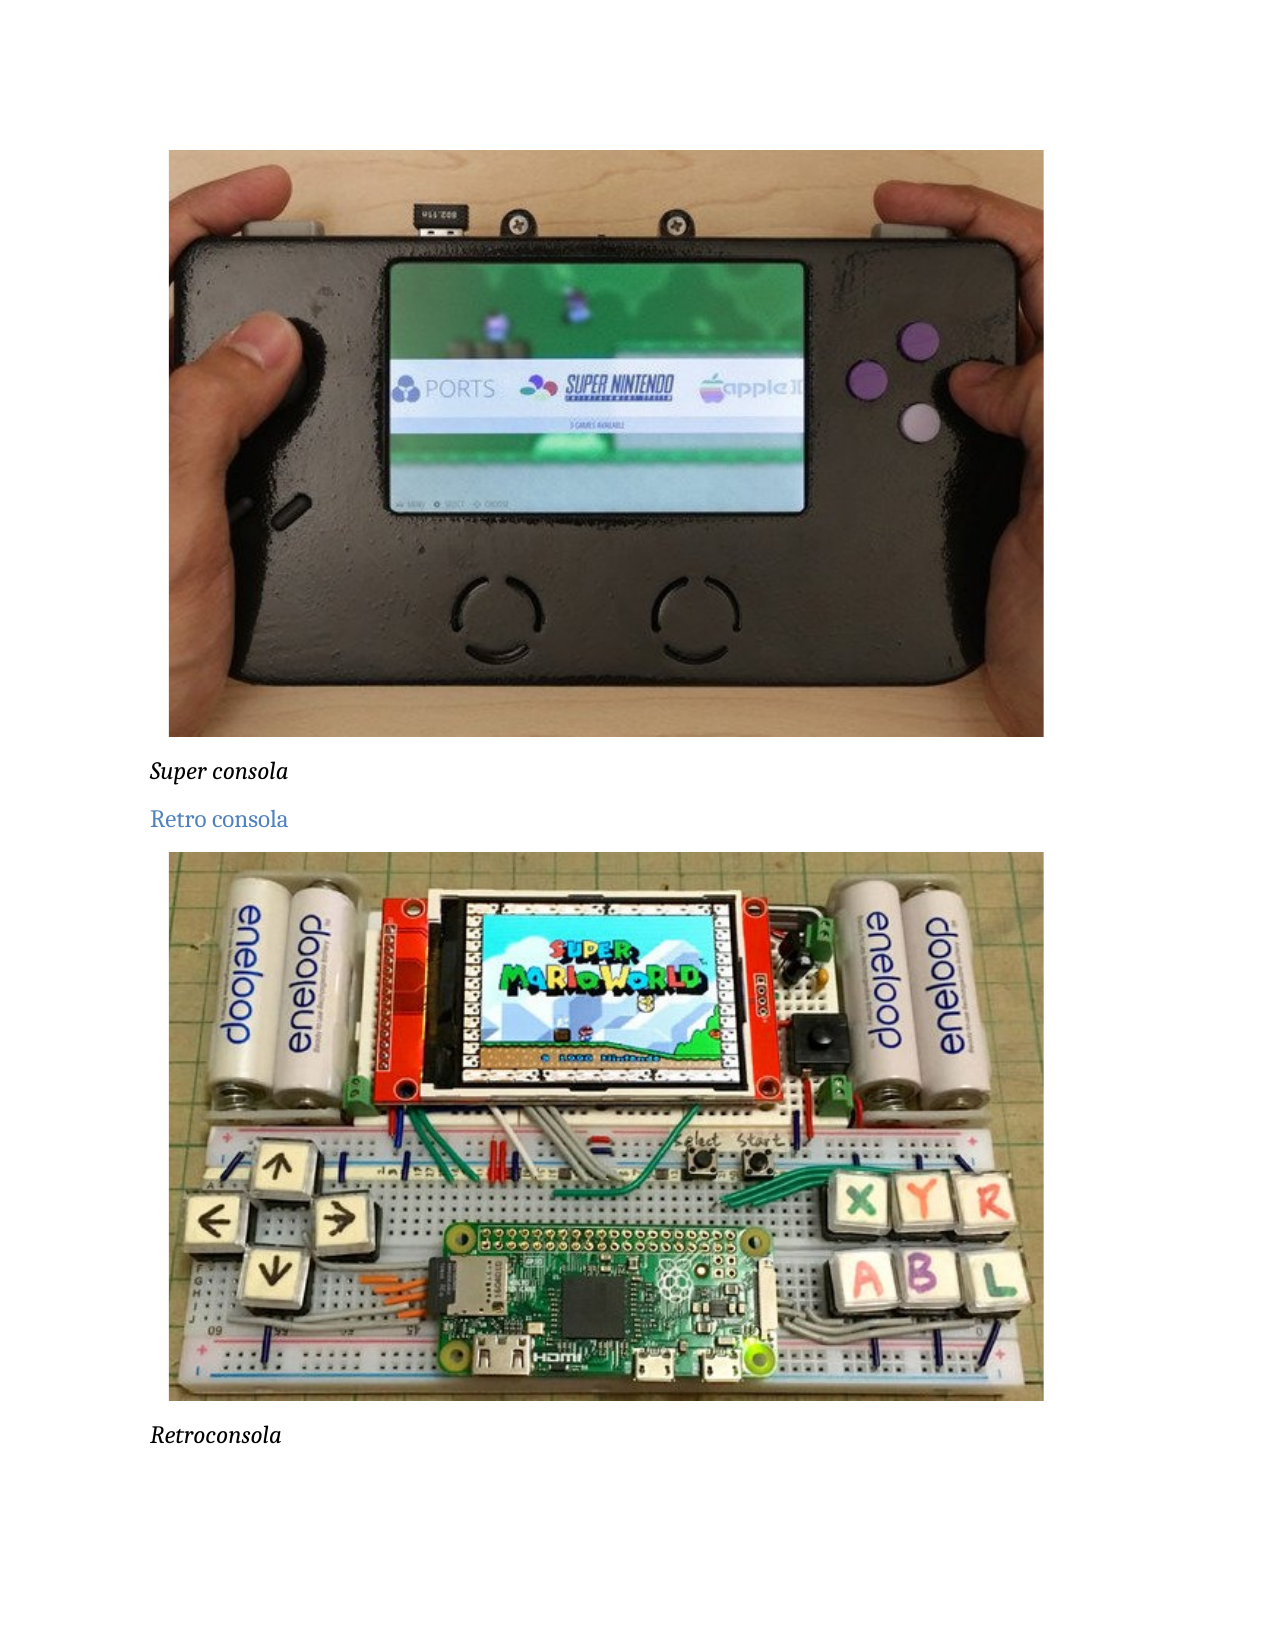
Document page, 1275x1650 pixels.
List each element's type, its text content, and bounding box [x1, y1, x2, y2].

picture [168, 852, 1044, 1401]
picture [168, 150, 1044, 737]
text Retro consola [150, 805, 1125, 833]
text Super consola [150, 757, 1125, 786]
text Retroconsola [150, 1421, 1125, 1450]
